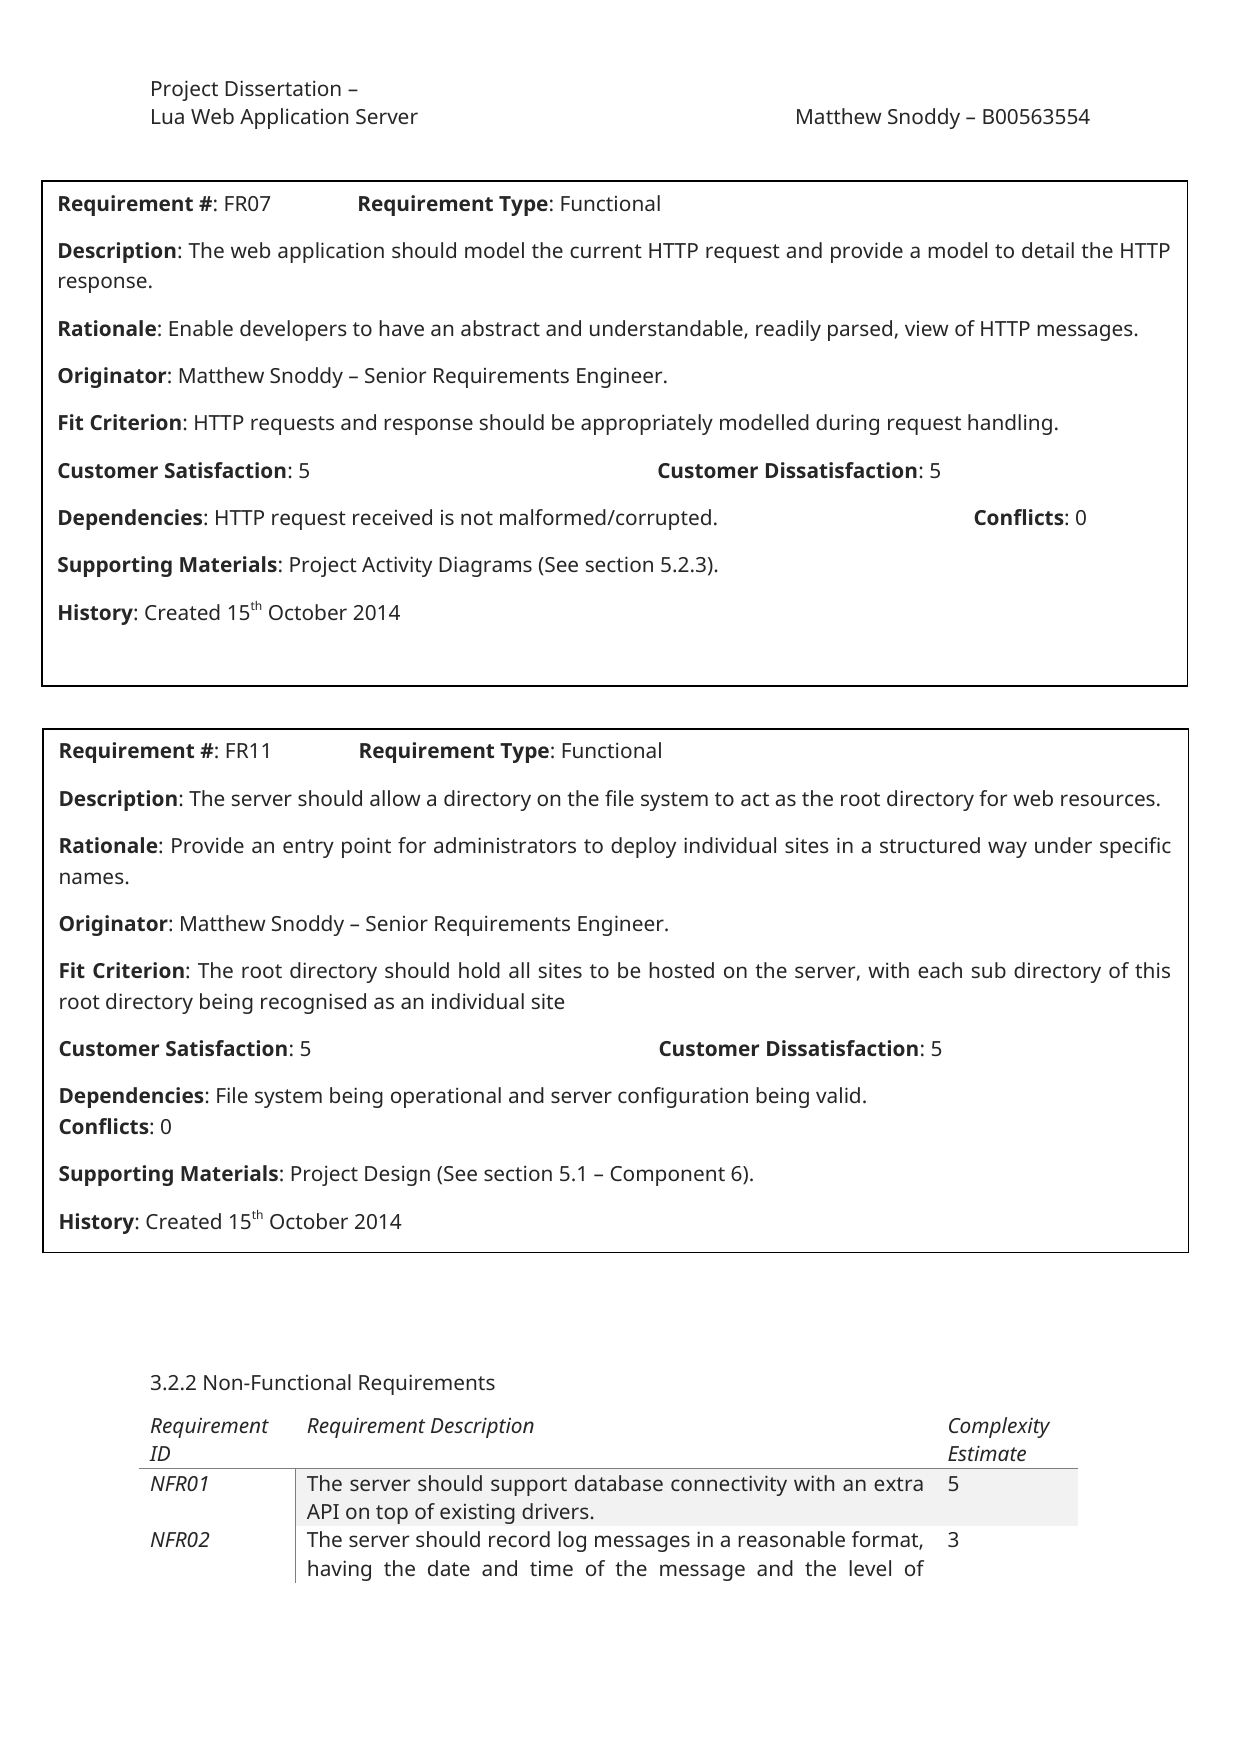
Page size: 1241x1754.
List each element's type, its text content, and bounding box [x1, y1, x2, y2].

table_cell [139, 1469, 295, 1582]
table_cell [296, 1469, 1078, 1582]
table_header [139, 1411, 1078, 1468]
subtitle 3.2.2 Non-Functional Requirements [150, 1368, 1090, 1396]
